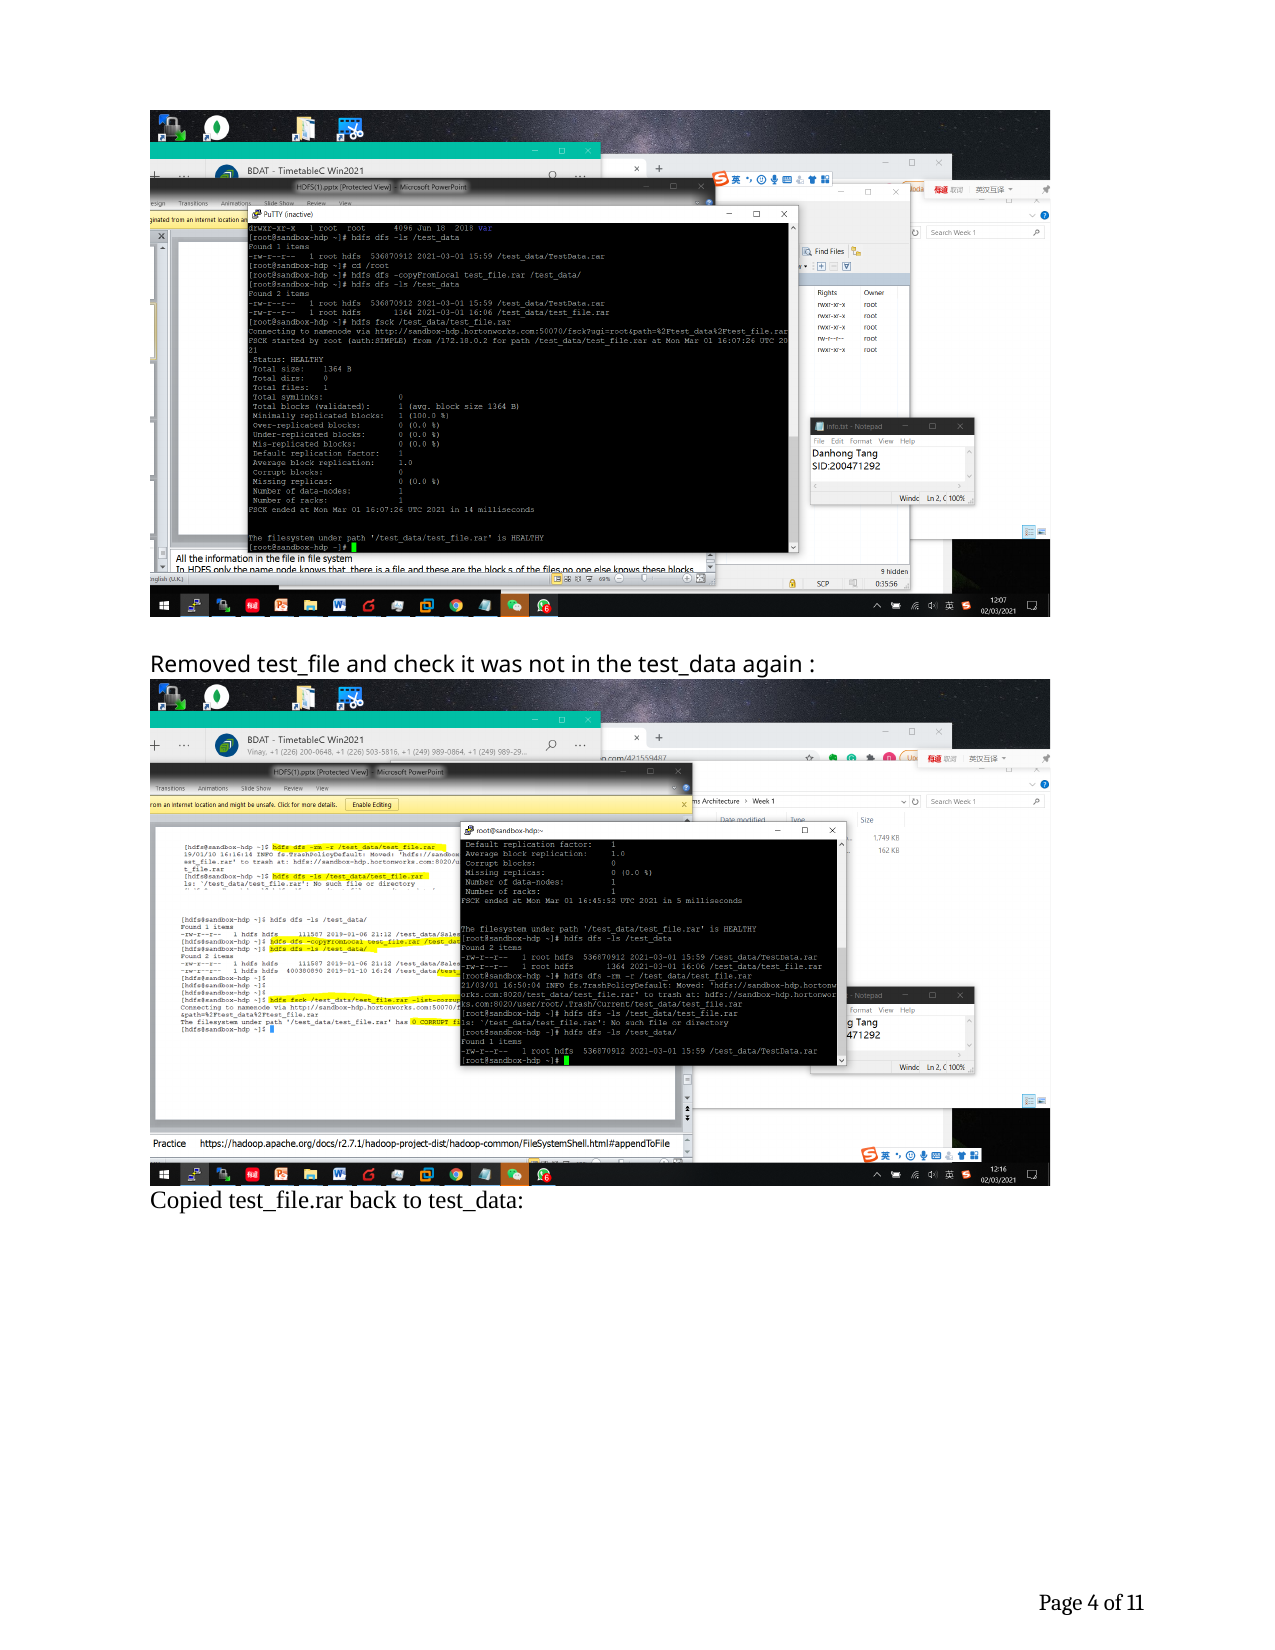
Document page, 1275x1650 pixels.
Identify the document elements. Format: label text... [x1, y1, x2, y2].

text Removed test_file and check it was not in the test_data again : [150, 648, 1143, 679]
picture [150, 110, 1050, 617]
text Copied test_file.rar back to test_data: [150, 1186, 1143, 1214]
picture [150, 679, 1050, 1186]
